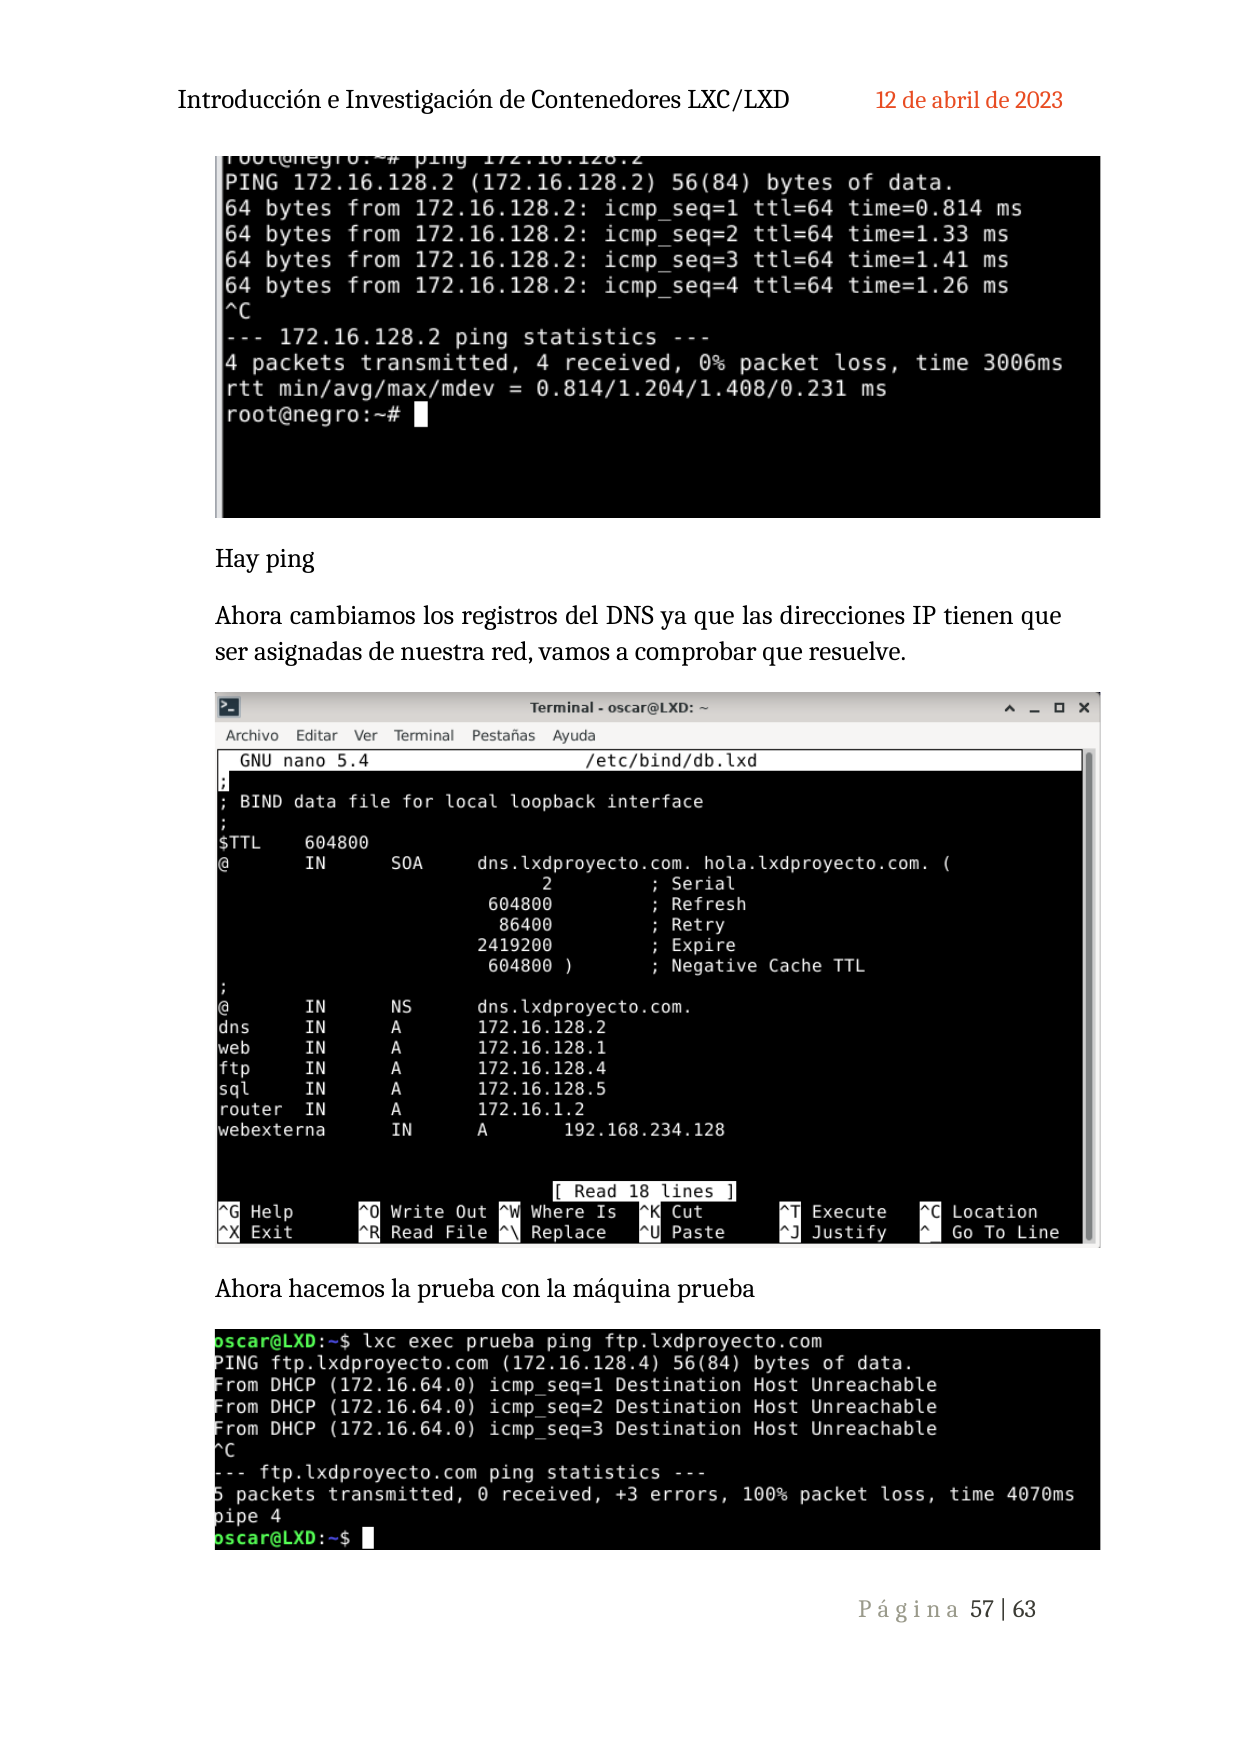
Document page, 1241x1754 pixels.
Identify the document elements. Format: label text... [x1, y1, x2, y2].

text Ahora cambiamos los registros del DNS ya que las direcciones IP tienen que ser asignadas de nuestra red, vamos a comprobar que resuelve. [215, 600, 1063, 667]
picture [214, 1329, 1101, 1550]
picture [214, 156, 1101, 518]
picture [214, 692, 1101, 1248]
text Hay ping [215, 543, 1063, 574]
text Ahora hacemos la prueba con la máquina prueba [215, 1273, 1063, 1304]
